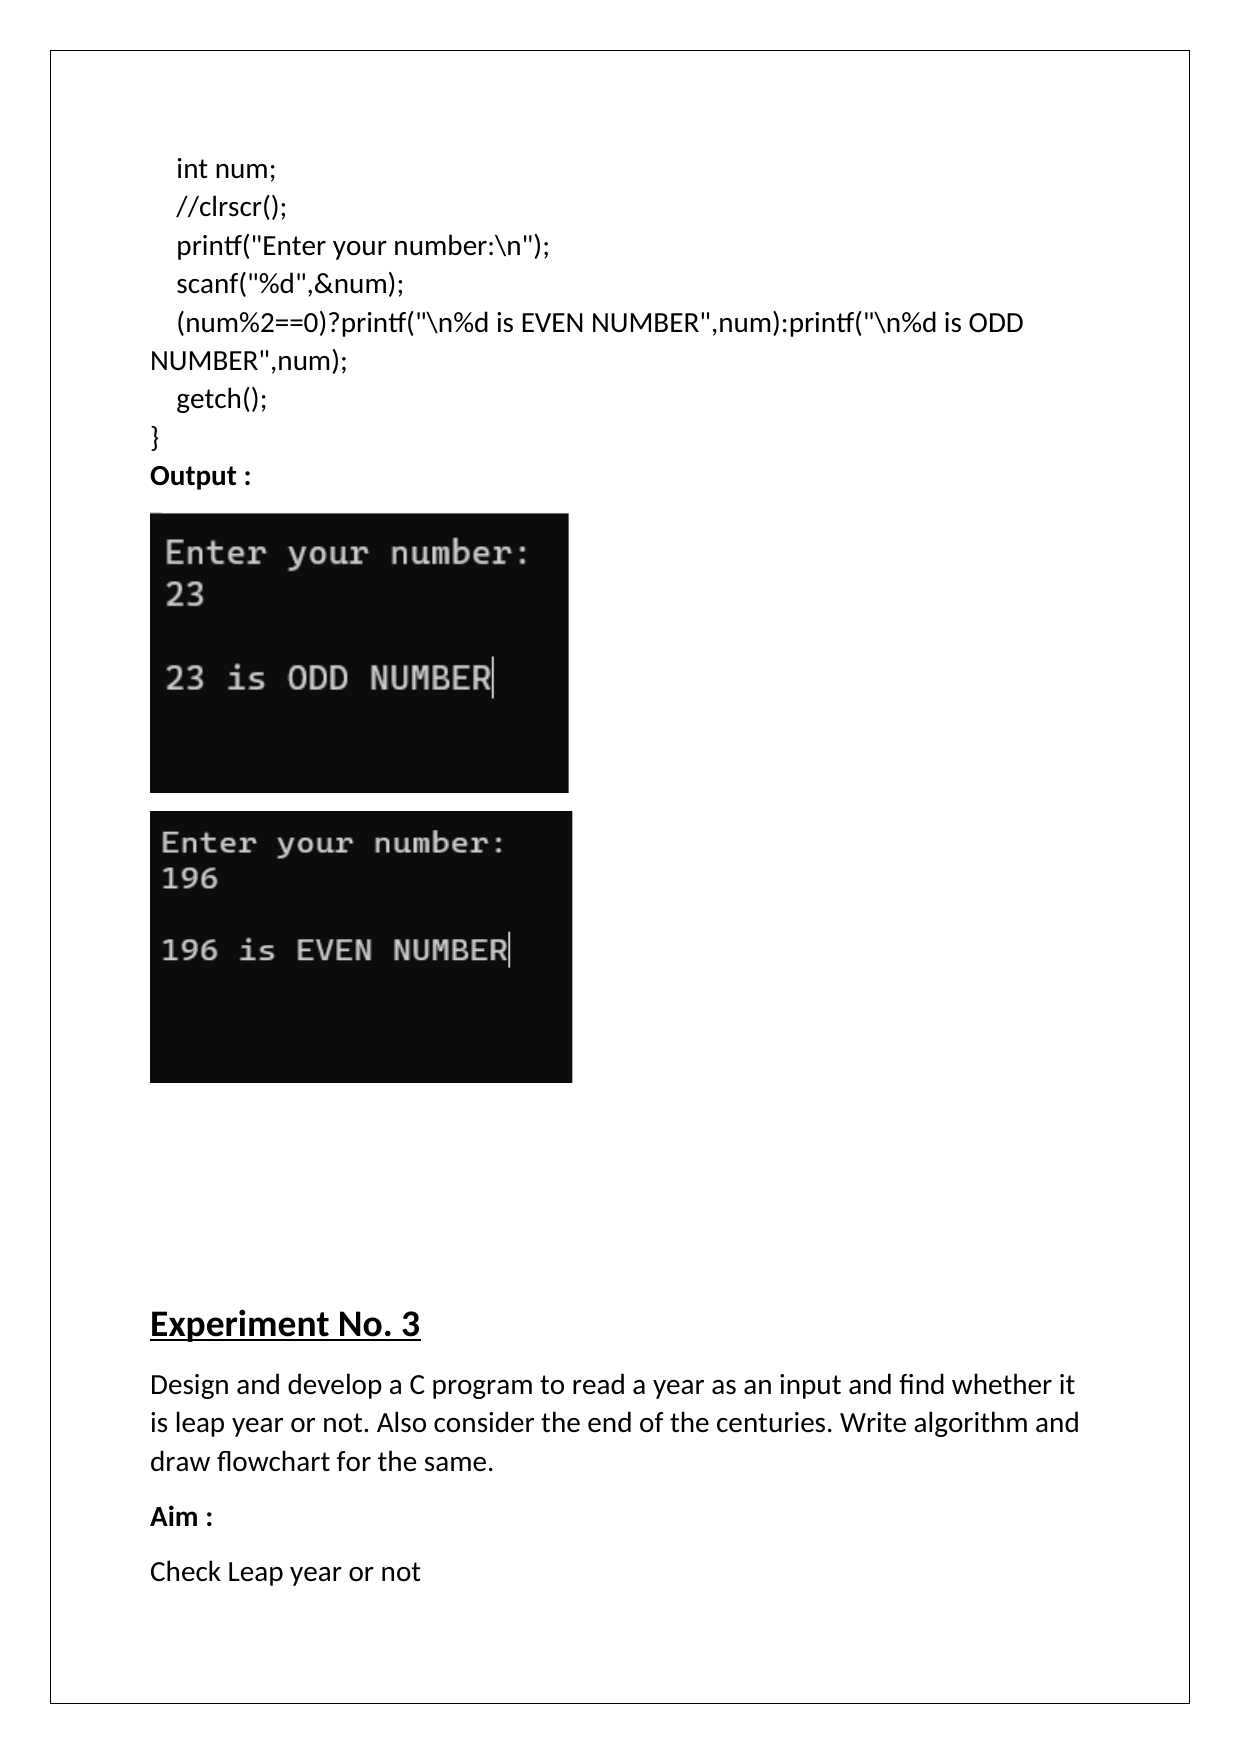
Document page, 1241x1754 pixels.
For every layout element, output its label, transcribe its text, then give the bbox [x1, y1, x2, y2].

text int num; [150, 150, 1090, 186]
text Experiment No. 3 [150, 1300, 1090, 1346]
text Design and develop a C program to read a year as an input and find whether it is leap year or not. Also consider the end of the centuries. Write algorithm and draw flowchart for the same. [150, 1366, 1090, 1479]
text getch(); [150, 381, 1090, 416]
text Check Leap year or not [150, 1553, 1090, 1589]
text Aim : [150, 1498, 1090, 1534]
picture [150, 512, 569, 793]
picture [150, 811, 573, 1083]
text scanf("%d",&num); [150, 265, 1090, 301]
text } [150, 419, 1090, 455]
text //clrscr(); [150, 188, 1090, 224]
text printf("Enter your number:\n"); [150, 227, 1090, 262]
text Output : [150, 457, 1090, 493]
text (num%2==0)?printf("\n%d is EVEN NUMBER",num):printf("\n%d is ODD NUMBER",num); [150, 304, 1090, 378]
